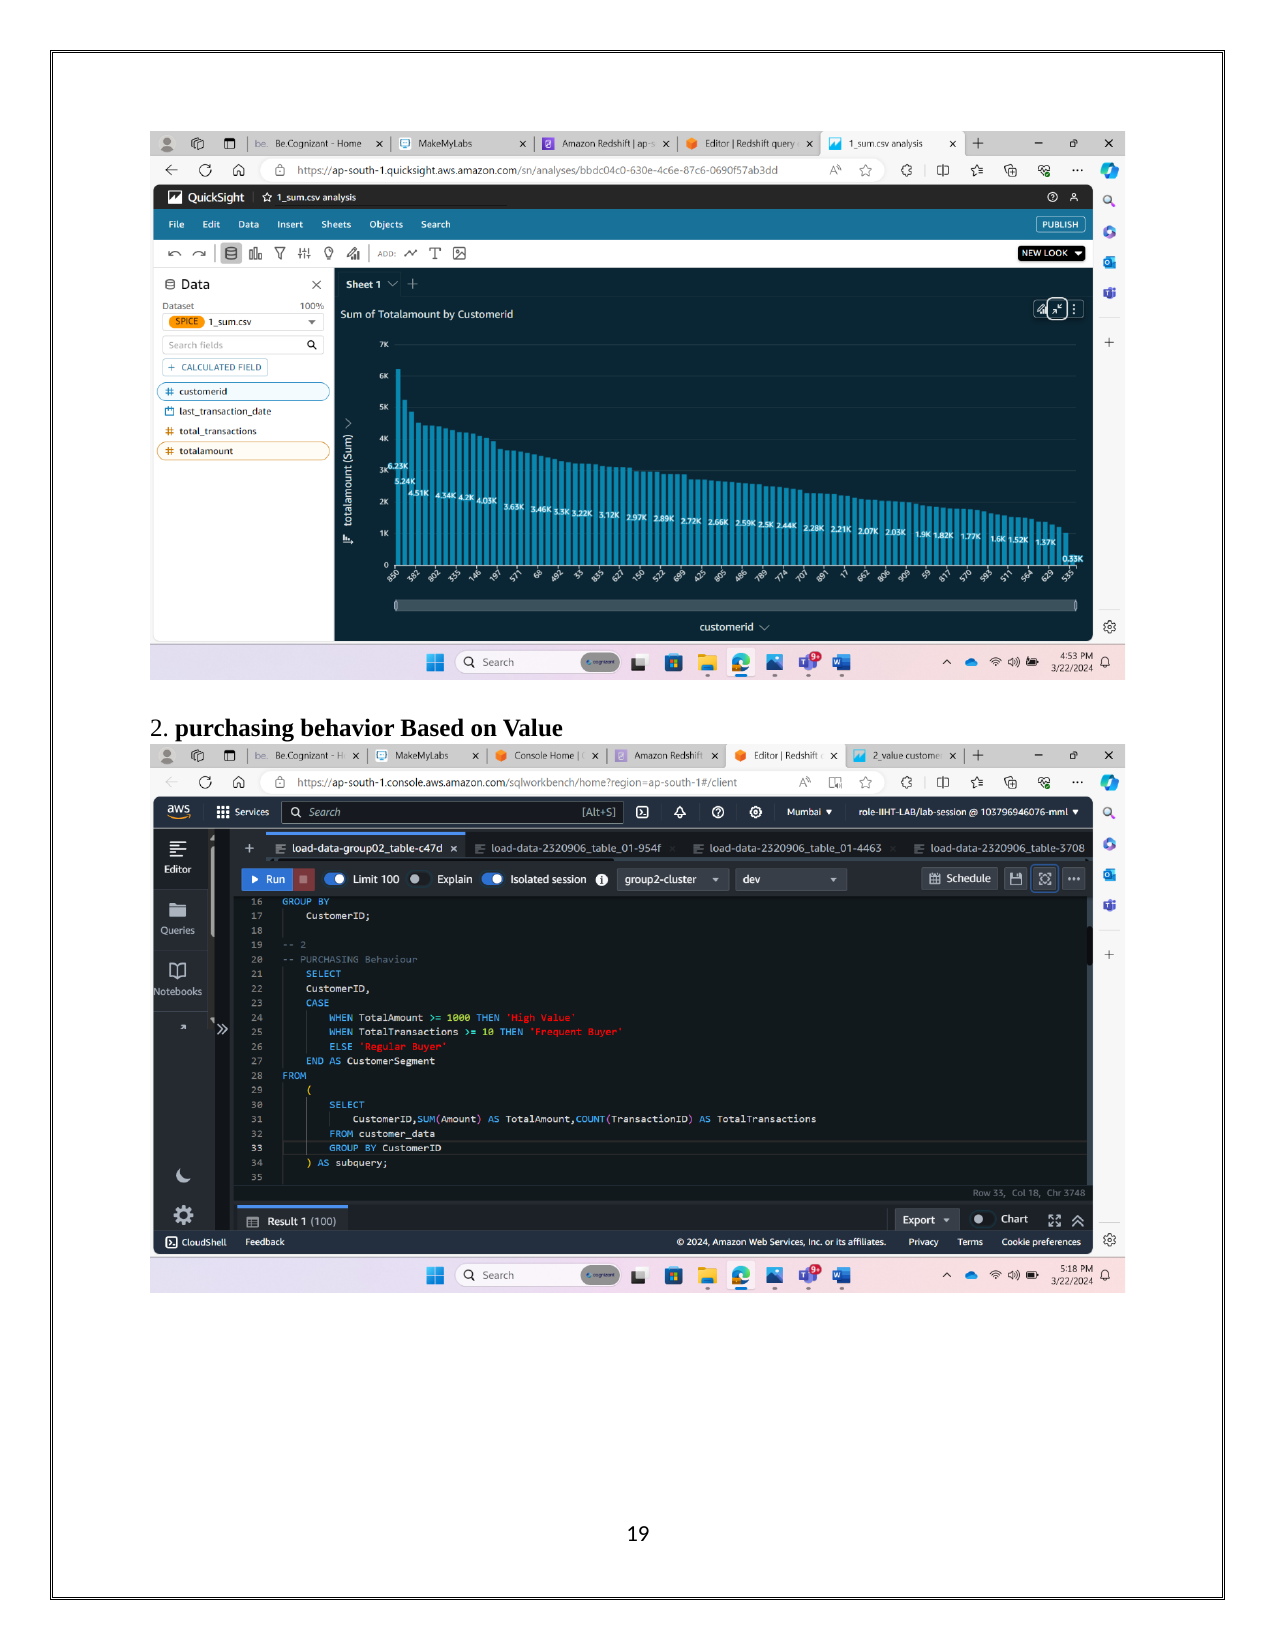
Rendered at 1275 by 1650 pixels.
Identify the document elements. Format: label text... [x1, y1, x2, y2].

picture [150, 131, 1125, 680]
picture [150, 744, 1125, 1293]
text 2. purchasing behavior Based on Value [150, 713, 1125, 742]
